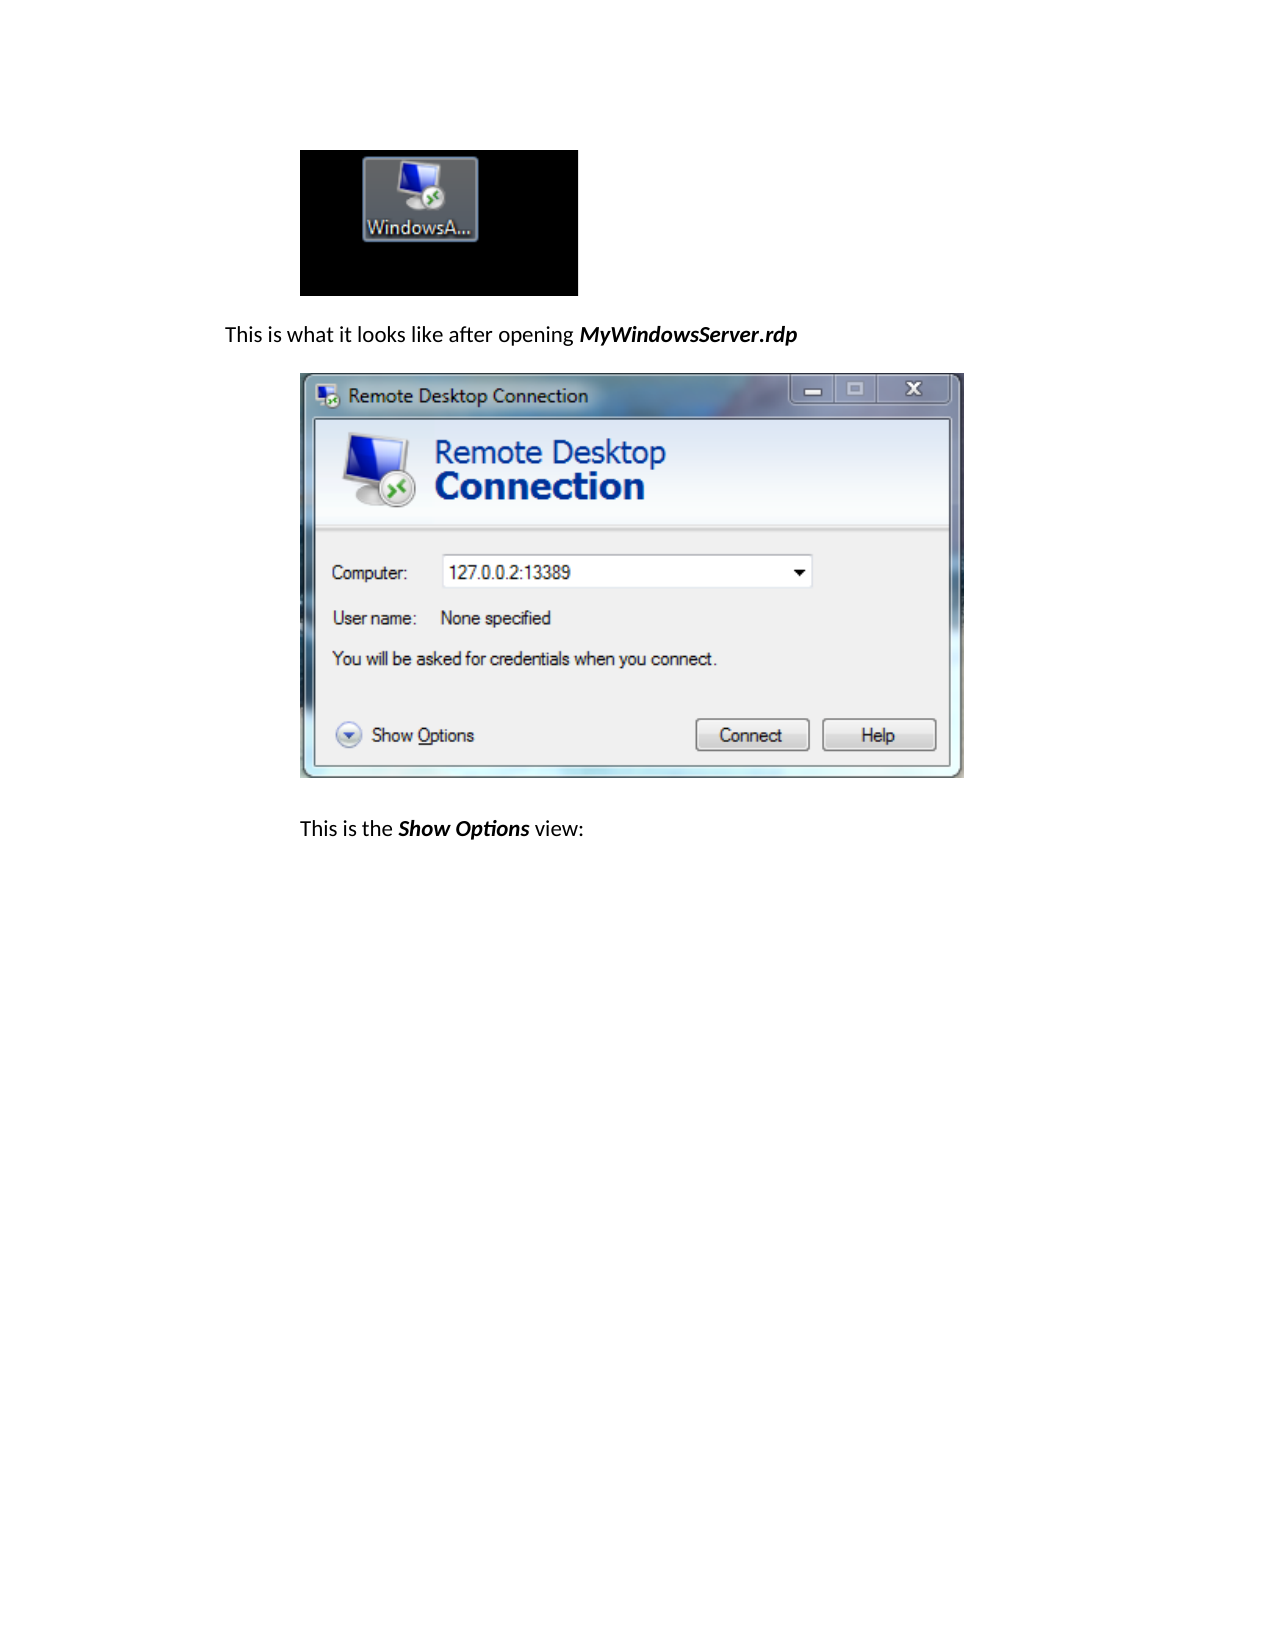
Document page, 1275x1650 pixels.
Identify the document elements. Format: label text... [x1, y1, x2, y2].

text This is what it looks like after opening MyWindowsServer.rdp [225, 320, 1125, 348]
picture [300, 373, 964, 778]
picture [300, 150, 579, 296]
list This is the Show Options view: [300, 814, 1125, 842]
